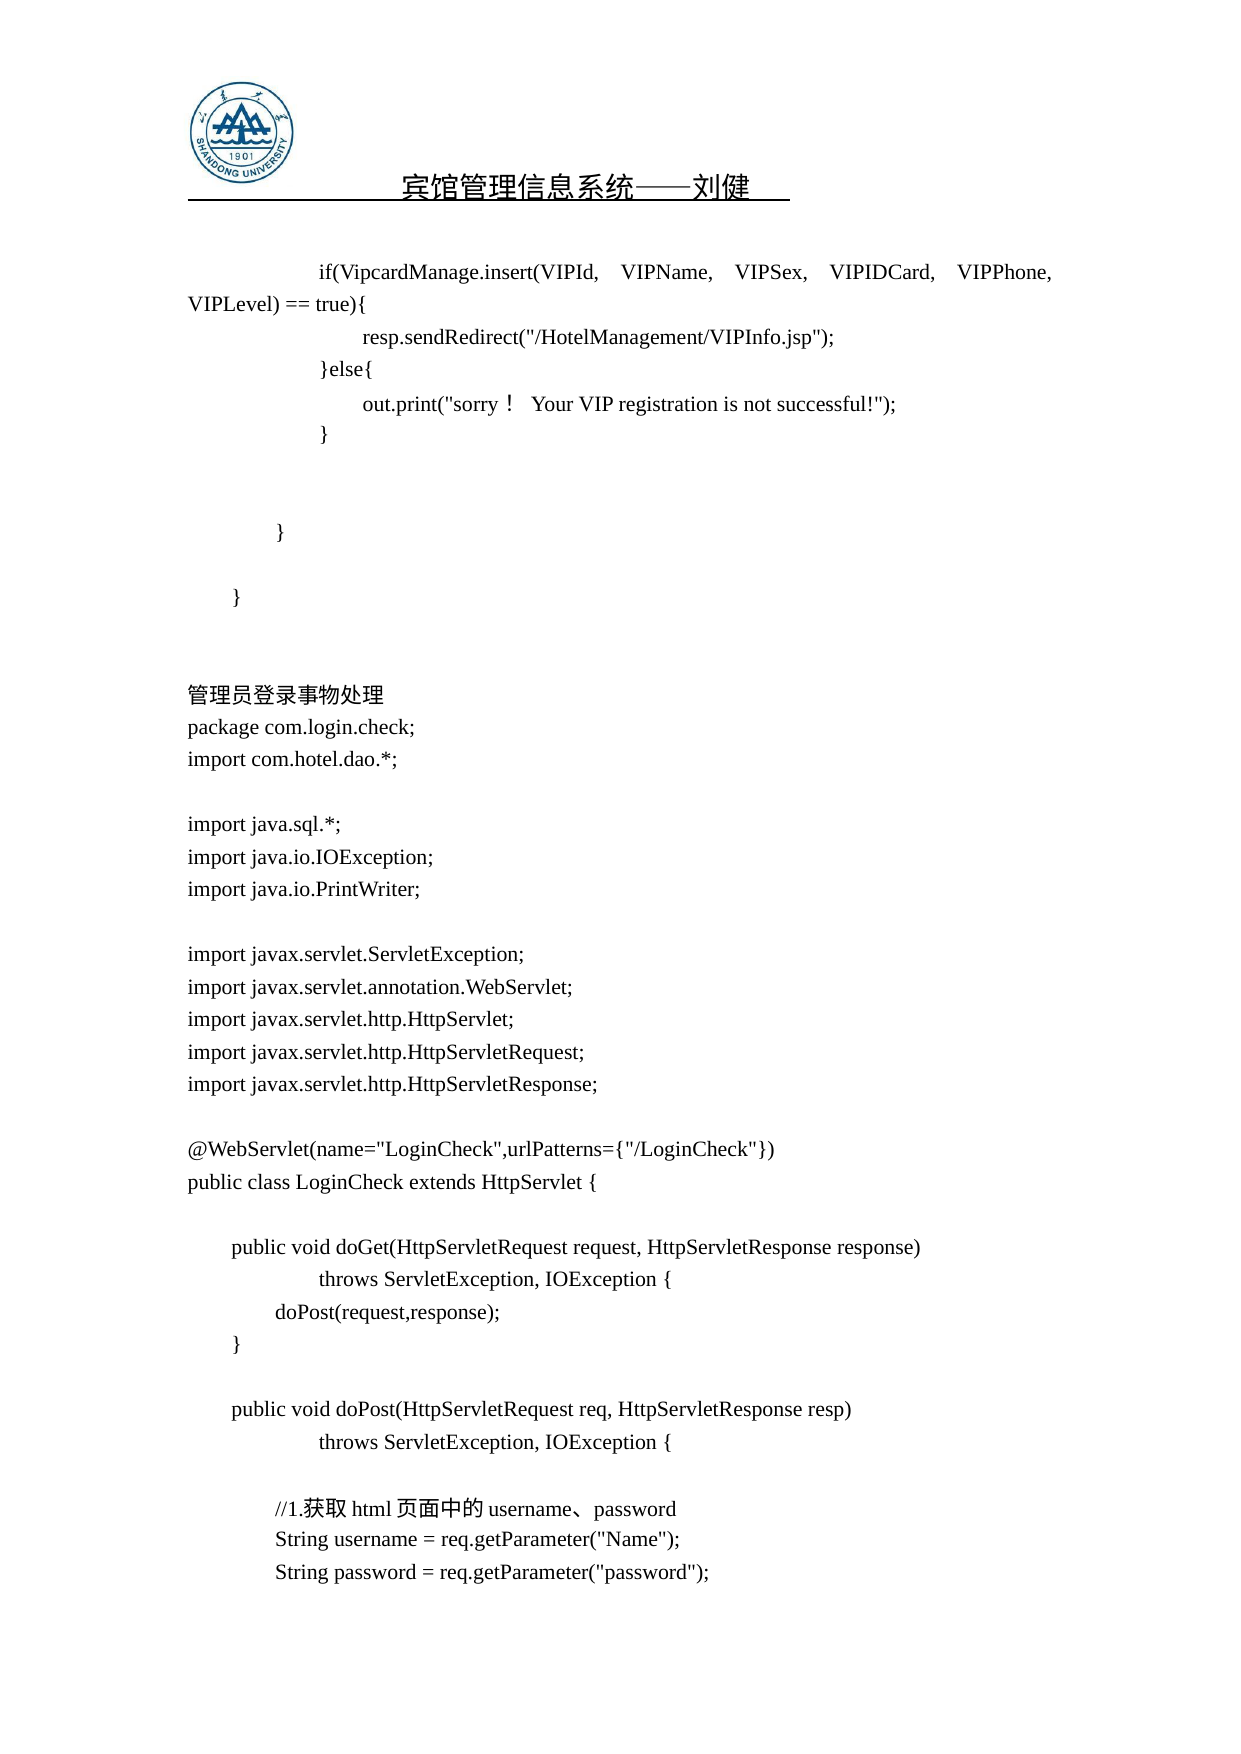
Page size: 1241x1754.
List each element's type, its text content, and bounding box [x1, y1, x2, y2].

text import java.sql.*; [187, 808, 1053, 840]
text out.print("sorry ！ Your VIP registration is not successful!"); [187, 385, 1053, 418]
text doPost(request,response); [187, 1295, 1053, 1328]
text public void doGet(HttpServletRequest request, HttpServletResponse response) [187, 1230, 1053, 1263]
text } [187, 1328, 1053, 1360]
text if(VipcardManage.insert(VIPId, VIPName, VIPSex, VIPIDCard, VIPPhone, VIPLevel) == true){ [187, 255, 1053, 320]
text import java.io.IOException; [187, 840, 1053, 873]
text public void doPost(HttpServletRequest req, HttpServletResponse resp) [187, 1393, 1053, 1425]
text import javax.servlet.ServletException; [187, 938, 1053, 970]
text import com.hotel.dao.*; [187, 743, 1053, 775]
text }else{ [187, 353, 1053, 385]
text 管理员登录事物处理 [187, 678, 1053, 710]
text String username = req.getParameter("Name"); [187, 1523, 1053, 1555]
text throws ServletException, IOException { [187, 1263, 1053, 1295]
text import javax.servlet.http.HttpServletRequest; [187, 1035, 1053, 1068]
text @WebServlet(name="LoginCheck",urlPatterns={"/LoginCheck"}) [187, 1133, 1053, 1165]
text String password = req.getParameter("password"); [187, 1555, 1053, 1588]
text import javax.servlet.http.HttpServletResponse; [187, 1068, 1053, 1100]
text import java.io.PrintWriter; [187, 873, 1053, 905]
text public class LoginCheck extends HttpServlet { [187, 1165, 1053, 1198]
text resp.sendRedirect("/HotelManagement/VIPInfo.jsp"); [187, 320, 1053, 353]
text } [187, 418, 1053, 450]
text } [187, 580, 1053, 613]
text package com.login.check; [187, 710, 1053, 743]
picture [183, 76, 300, 189]
text } [187, 515, 1053, 548]
text throws ServletException, IOException { [187, 1425, 1053, 1458]
text import javax.servlet.annotation.WebServlet; [187, 970, 1053, 1003]
text import javax.servlet.http.HttpServlet; [187, 1003, 1053, 1035]
text //1.获取html页面中的username、password [187, 1490, 1053, 1523]
